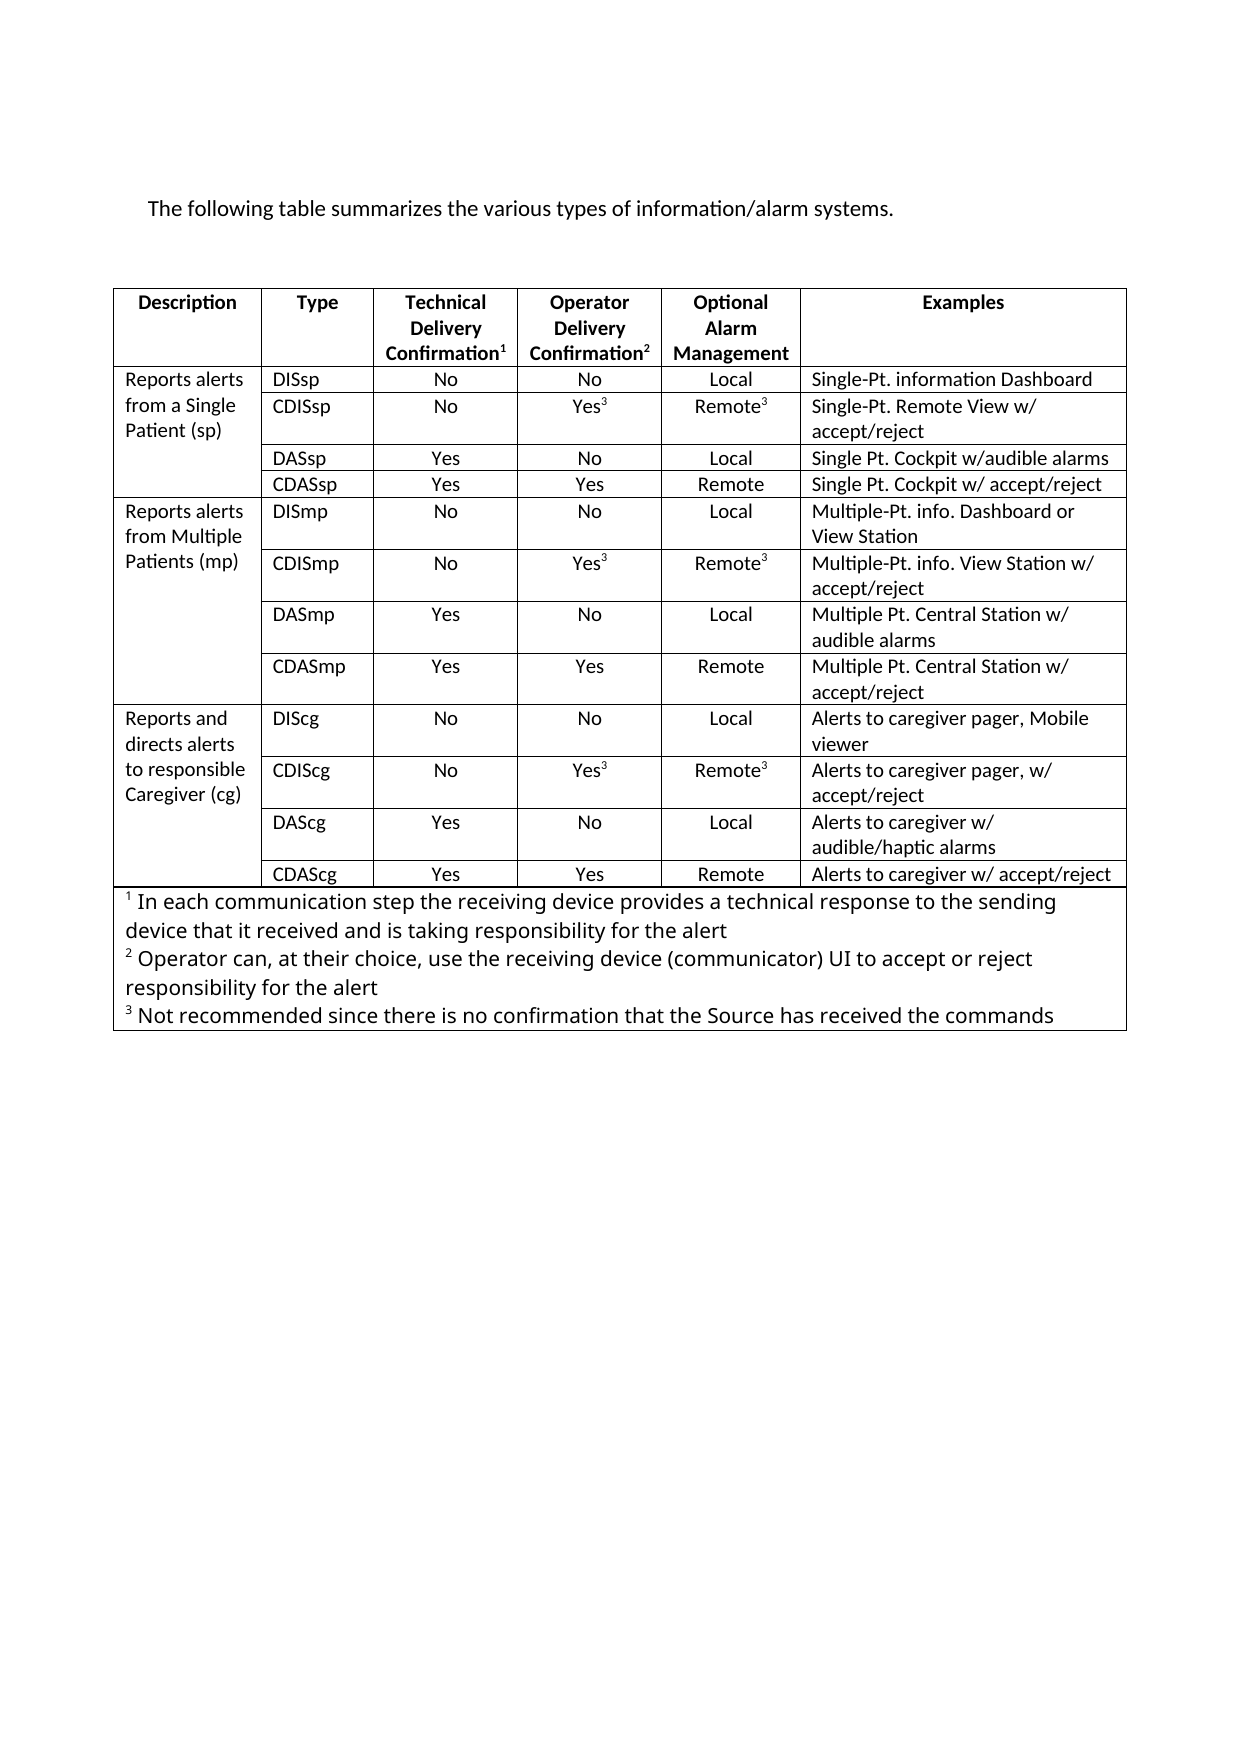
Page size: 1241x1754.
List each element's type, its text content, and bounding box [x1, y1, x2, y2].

table_cell Multiple Pt. Central Station w/ audible alarms [801, 602, 1126, 652]
table_cell Yes [518, 471, 661, 497]
table_cell No [518, 602, 661, 652]
table_cell No [374, 393, 517, 444]
table_cell CDASsp [262, 471, 373, 497]
table_header Examples [801, 289, 1126, 366]
table_cell No [374, 757, 517, 808]
table_cell Yes [374, 602, 517, 652]
table_cell Local [662, 602, 800, 652]
table_cell Yes [374, 861, 517, 886]
table_cell DISsp [262, 367, 373, 392]
table_cell Single-Pt. Remote View w/ accept/reject [801, 393, 1126, 444]
table_cell 1 In each communication step the receiving device provides a technical response to the sending device that it received and is taking responsibility for the alert 2 Operator can, at their choice, use the receiving device (communicator) UI to accept or reject responsibility for the alert 3 Not recommended since there is no confirmation that the Source has received the commands [114, 888, 1126, 1029]
table_cell Local [662, 498, 800, 549]
table_cell Single Pt. Cockpit w/ accept/reject [801, 471, 1126, 497]
table_cell CDAScg [262, 861, 373, 886]
table_cell Alerts to caregiver pager, Mobile viewer [801, 705, 1126, 756]
table_header Description [114, 289, 261, 366]
table_cell Yes [374, 809, 517, 860]
table_cell Remote [662, 861, 800, 886]
table_cell Local [662, 367, 800, 392]
table_cell Remote3 [662, 393, 800, 444]
table_cell CDISmp [262, 550, 373, 601]
table_cell Alerts to caregiver w/ audible/haptic alarms [801, 809, 1126, 860]
table_header Optional Alarm Management [662, 289, 800, 366]
table_cell No [374, 367, 517, 392]
table_cell Local [662, 705, 800, 756]
table_cell No [374, 550, 517, 601]
table_cell CDISsp [262, 393, 373, 444]
table_cell DASsp [262, 445, 373, 470]
table_cell Single Pt. Cockpit w/audible alarms [801, 445, 1126, 470]
table_cell Single-Pt. information Dashboard [801, 367, 1126, 392]
table_header Operator Delivery Confirmation2 [518, 289, 661, 366]
table_cell DIScg [262, 705, 373, 756]
table_cell No [518, 705, 661, 756]
table_cell Yes [518, 654, 661, 704]
table_cell Local [662, 445, 800, 470]
table_cell Alerts to caregiver pager, w/ accept/reject [801, 757, 1126, 808]
table_cell DAScg [262, 809, 373, 860]
table_cell No [374, 705, 517, 756]
table_cell Alerts to caregiver w/ accept/reject [801, 861, 1126, 886]
table_cell Yes [518, 861, 661, 886]
table_cell Yes [374, 445, 517, 470]
table_cell No [518, 367, 661, 392]
text The following table summarizes the various types of information/alarm systems. [148, 194, 1093, 222]
table_header Technical Delivery Confirmation1 [374, 289, 517, 366]
table_cell Remote3 [662, 550, 800, 601]
table_cell No [518, 498, 661, 549]
table_cell Multiple Pt. Central Station w/ accept/reject [801, 654, 1126, 704]
table_cell Yes3 [518, 757, 661, 808]
table_cell Reports and directs alerts to responsible Caregiver (cg) [114, 705, 261, 886]
table_cell CDASmp [262, 654, 373, 704]
table_cell Multiple-Pt. info. View Station w/ accept/reject [801, 550, 1126, 601]
table_cell Multiple-Pt. info. Dashboard or View Station [801, 498, 1126, 549]
table_cell Yes3 [518, 550, 661, 601]
table_cell No [518, 809, 661, 860]
table_cell Yes [374, 654, 517, 704]
table_cell No [374, 498, 517, 549]
table_cell Yes3 [518, 393, 661, 444]
table_cell Reports alerts from Multiple Patients (mp) [114, 498, 261, 704]
table_cell Remote3 [662, 757, 800, 808]
table_header Type [262, 289, 373, 366]
table_cell DASmp [262, 602, 373, 652]
table_cell DISmp [262, 498, 373, 549]
table_cell Local [662, 809, 800, 860]
table_cell Remote [662, 654, 800, 704]
table_cell Yes [374, 471, 517, 497]
table_cell Reports alerts from a Single Patient (sp) [114, 367, 261, 497]
table_cell CDIScg [262, 757, 373, 808]
table_cell Remote [662, 471, 800, 497]
table_cell No [518, 445, 661, 470]
